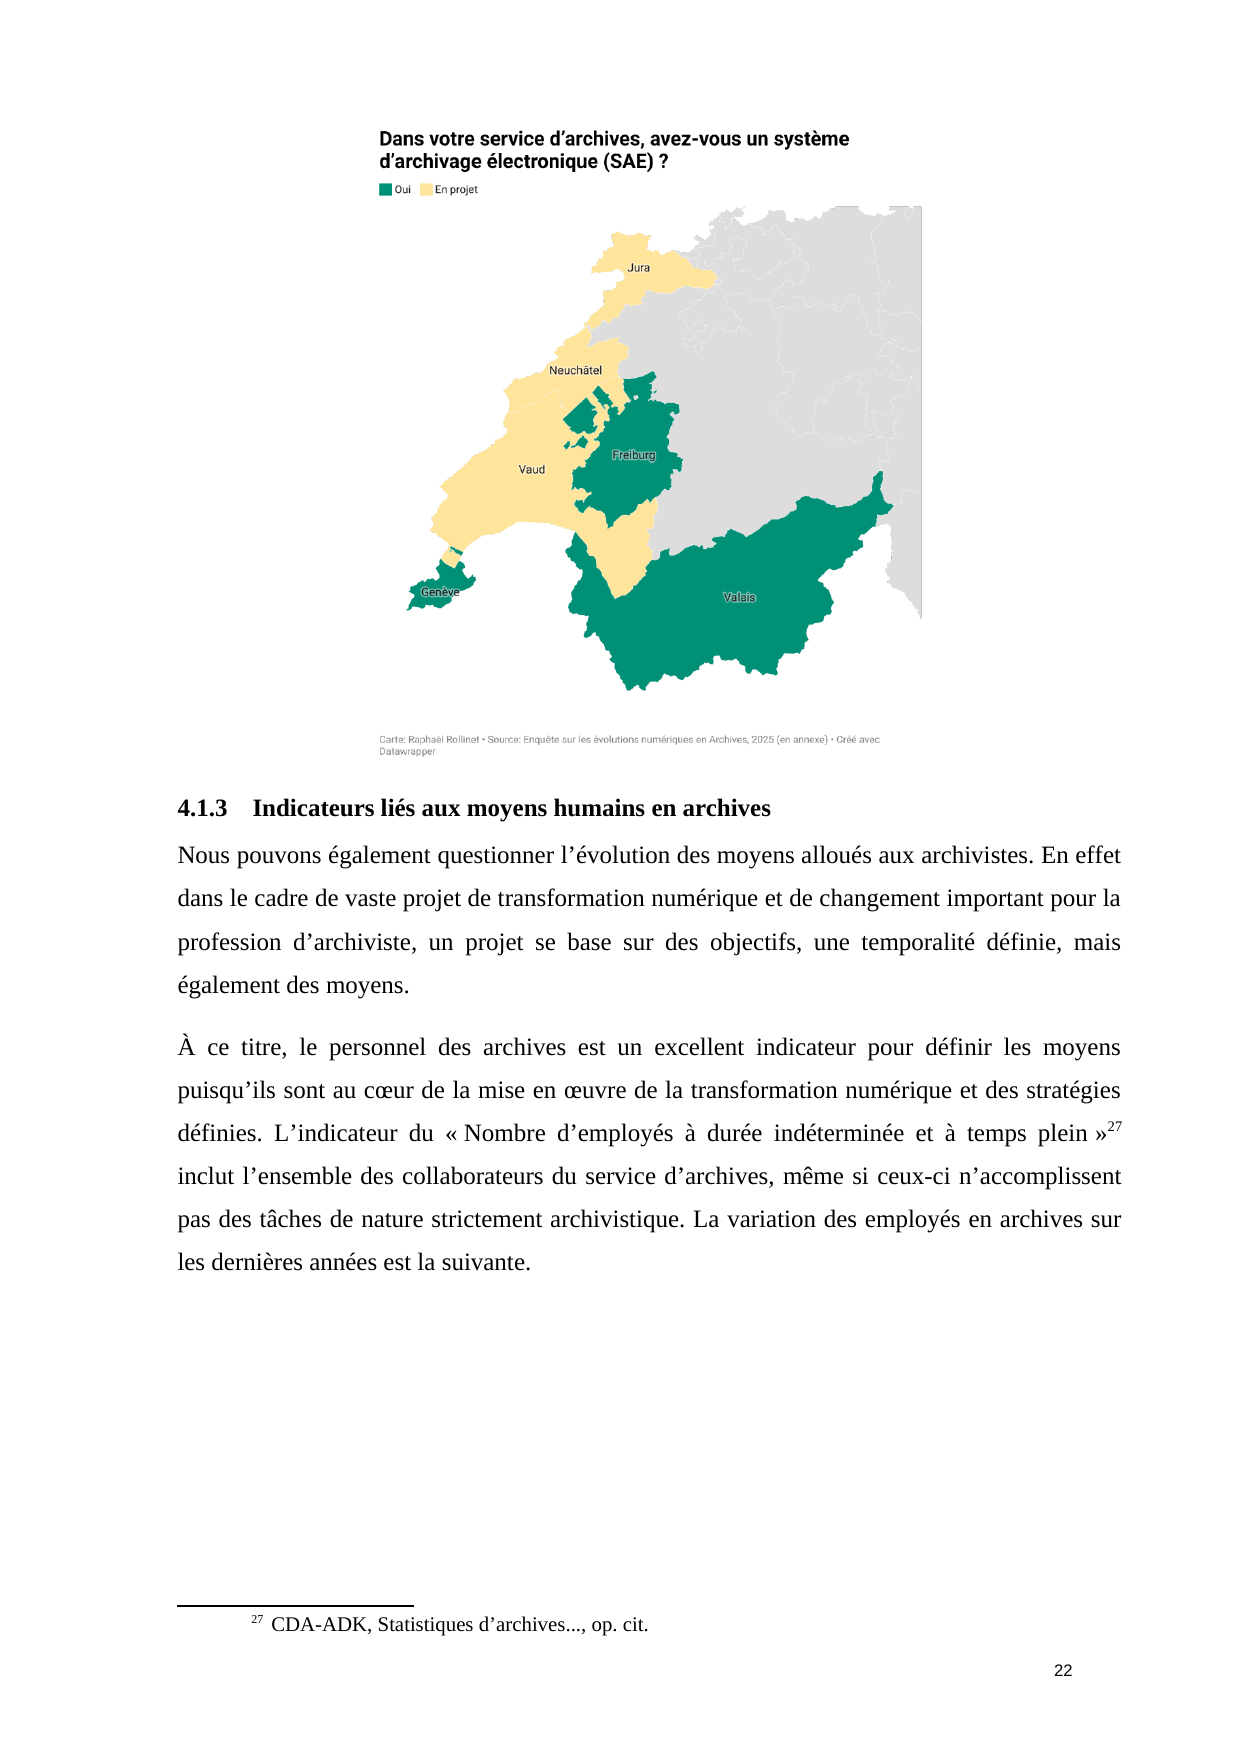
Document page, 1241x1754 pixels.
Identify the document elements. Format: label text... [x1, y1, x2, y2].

subtitle Indicateurs liés aux moyens humains en archives [177, 793, 1122, 822]
text À ce titre, le personnel des archives est un excellent indicateur pour définir les moyens puisqu’ils sont au cœur de la mise en œuvre de la transformation numérique et des stratégies définies. L’indicateur du « Nombre d’employés à durée indéterminée et à temps plein » inclut l’ensemble des collaborateurs du service d’archives, même si ceux-ci n’accomplissent pas des tâches de nature strictement archivistique. La variation des employés en archives sur les dernières années est la suivante. [177, 1032, 1122, 1276]
picture [370, 118, 929, 766]
text Nous pouvons également questionner l’évolution des moyens alloués aux archivistes. En effet dans le cadre de vaste projet de transformation numérique et de changement important pour la profession d’archiviste, un projet se base sur des objectifs, une temporalité définie, mais également des moyens. [177, 840, 1122, 998]
